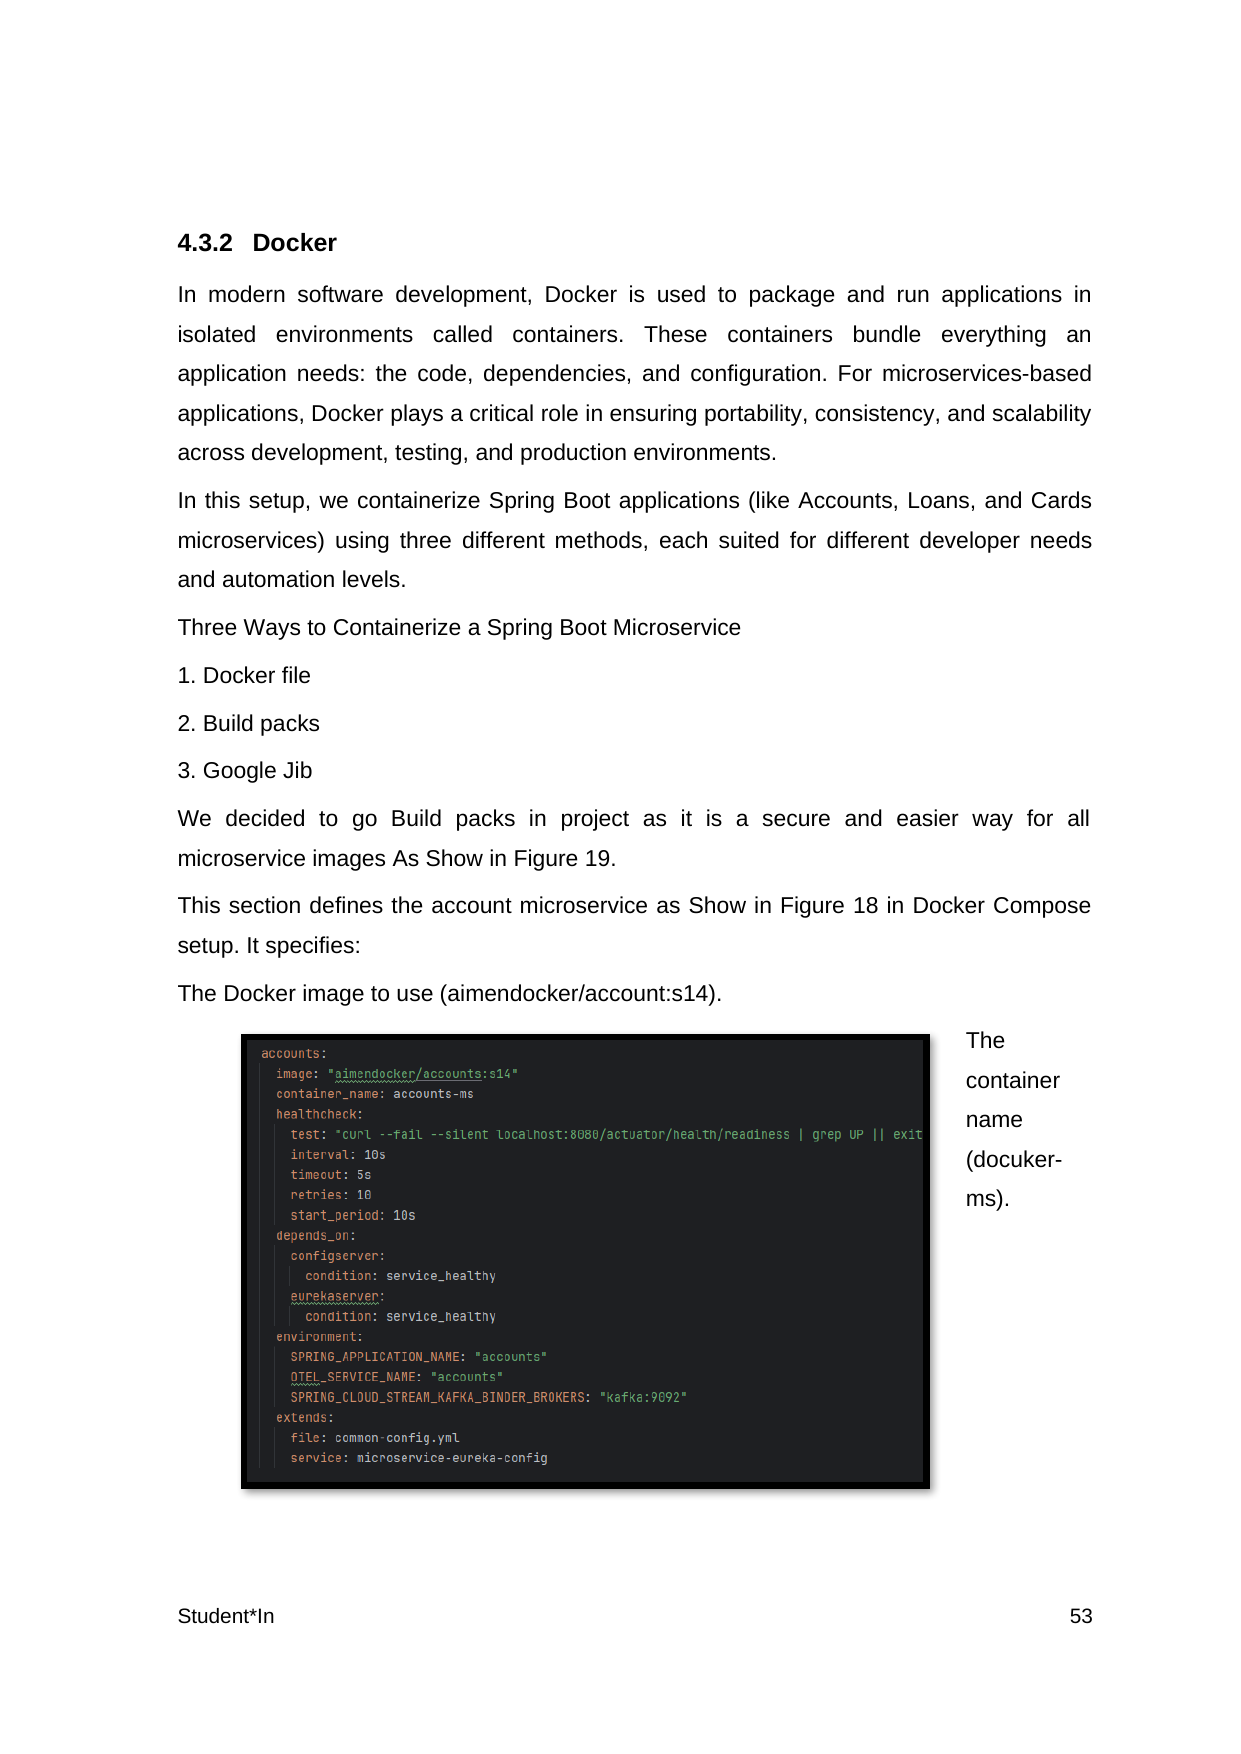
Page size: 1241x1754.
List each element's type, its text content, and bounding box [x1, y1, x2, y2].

text The container name (docuker-ms). [177, 1027, 1092, 1212]
subtitle Docker [177, 227, 1092, 256]
text In this setup, we containerize Spring Boot applications (like Accounts, Loans, and Cards microservices) using three different methods, each suited for different developer needs and automation levels. [177, 487, 1092, 592]
text The Docker image to use (aimendocker/account:s14). [177, 980, 1092, 1006]
picture [247, 1040, 923, 1482]
text 3. Google Jib [177, 757, 1092, 784]
text In modern software development, Docker is used to package and run applications in isolated environments called containers. These containers bundle everything an application needs: the code, dependencies, and configuration. For microservices-based applications, Docker plays a critical role in ensuring portability, consistency, and scalability across development, testing, and production environments. [177, 281, 1092, 466]
text 2. Build packs [177, 709, 1092, 736]
text We decided to go Build packs in project as it is a secure and easier way for all microservice images As Show in Figure 19. [177, 805, 1092, 871]
text 1. Docker file [177, 662, 1092, 688]
text This section defines the account microservice as Show in Figure 18 in Docker Compose setup. It specifies: [177, 892, 1092, 958]
text Three Ways to Containerize a Spring Boot Microservice [177, 614, 1092, 640]
